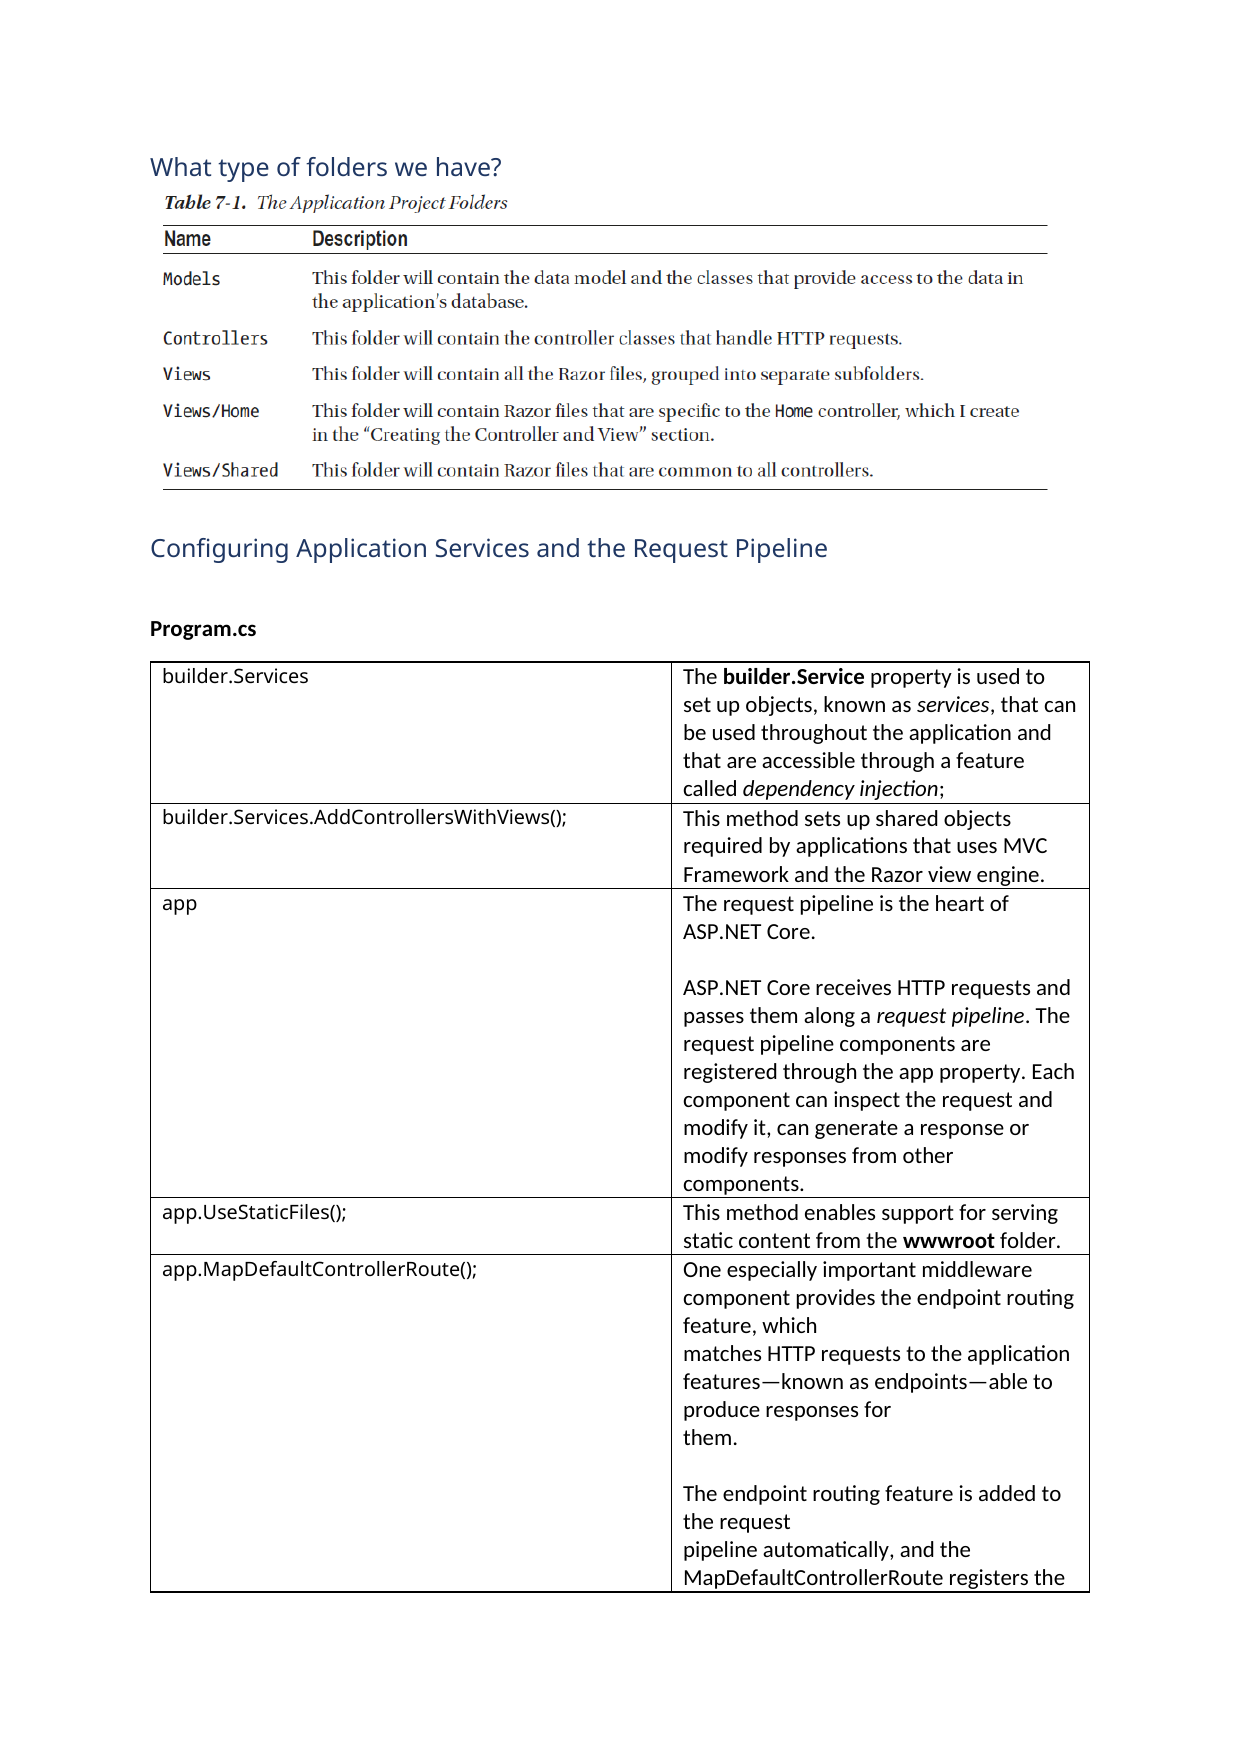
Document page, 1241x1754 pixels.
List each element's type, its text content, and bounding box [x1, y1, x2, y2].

table_cell This method enables support for serving static content from the wwwroot folder. [672, 1198, 1089, 1254]
table_cell app.UseStaticFiles(); [151, 1198, 671, 1254]
subtitle What type of folders we have? [150, 150, 1090, 184]
text Program.cs [150, 614, 1090, 643]
table_cell app [151, 889, 671, 1197]
table_cell builder.Services.AddControllersWithViews(); [151, 804, 671, 888]
picture [150, 186, 1091, 512]
table_header The builder.Service property is used to set up objects, known as services, that can be used throughout the application and that are accessible through a feature called dependency injection; [672, 663, 1089, 803]
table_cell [151, 1255, 671, 1591]
table_cell This method sets up shared objects required by applications that uses MVC Framework and the Razor view engine. [672, 804, 1089, 888]
subtitle Configuring Application Services and the Request Pipeline [150, 531, 1090, 565]
table_cell The request pipeline is the heart of ASP.NET Core. ASP.NET Core receives HTTP requests and passes them along a request pipeline. The request pipeline components are registered through the app property. Each component can inspect the request and modify it, can generate a response or modify responses from other components. [672, 889, 1089, 1197]
table_header builder.Services [151, 663, 671, 803]
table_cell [672, 1255, 1089, 1591]
